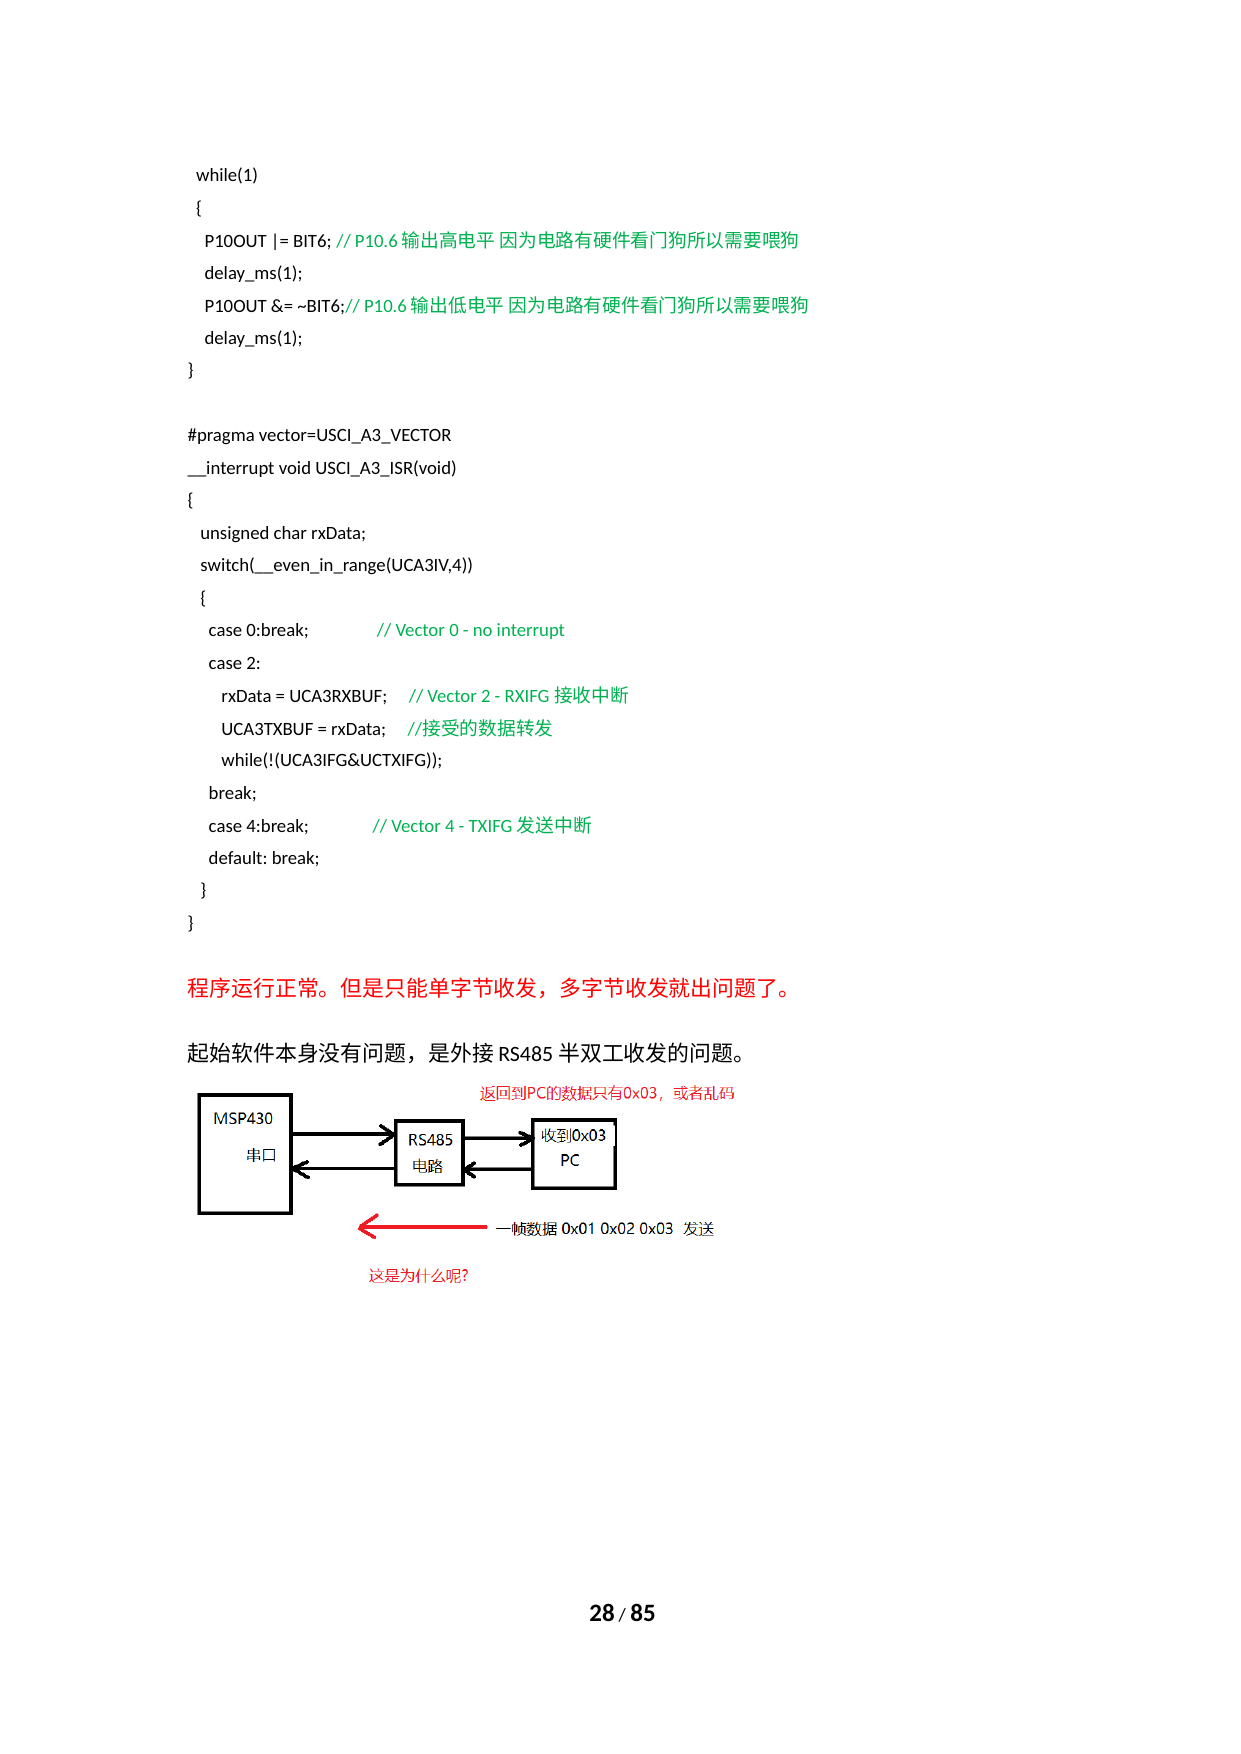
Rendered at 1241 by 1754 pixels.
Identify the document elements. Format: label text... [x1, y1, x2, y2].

text } [187, 873, 1053, 906]
text delay_ms(1); [187, 256, 1053, 288]
text UCA3TXBUF = rxData; //接受的数据转发 [187, 711, 1053, 743]
text } [187, 353, 1053, 386]
text P10OUT |= BIT6; // P10.6输出高电平 因为电路有硬件看门狗所以需要喂狗 [187, 223, 1053, 256]
text { [187, 191, 1053, 223]
text case 0:break; // Vector 0 - no interrupt [187, 613, 1053, 646]
text rxData = UCA3RXBUF; // Vector 2 - RXIFG 接收中断 [187, 678, 1053, 711]
text { [187, 483, 1053, 516]
text while(!(UCA3IFG&UCTXIFG)); [187, 743, 1053, 776]
picture [187, 1068, 737, 1291]
text 起始软件本身没有问题，是外接RS485 半双工收发的问题。 [187, 1036, 1053, 1068]
text switch(__even_in_range(UCA3IV,4)) [187, 548, 1053, 581]
text __interrupt void USCI_A3_ISR(void) [187, 451, 1053, 483]
text delay_ms(1); [187, 321, 1053, 353]
text while(1) [187, 158, 1053, 191]
text P10OUT &= ~BIT6;// P10.6输出低电平 因为电路有硬件看门狗所以需要喂狗 [187, 288, 1053, 321]
text unsigned char rxData; [187, 516, 1053, 548]
text } [187, 906, 1053, 938]
text break; [187, 776, 1053, 808]
text { [187, 581, 1053, 613]
text 程序运行正常。但是只能单字节收发，多字节收发就出问题了。 [187, 971, 1053, 1003]
text #pragma vector=USCI_A3_VECTOR [187, 418, 1053, 451]
text case 2: [187, 646, 1053, 678]
text default: break; [187, 841, 1053, 873]
text case 4:break; // Vector 4 - TXIFG 发送中断 [187, 808, 1053, 841]
